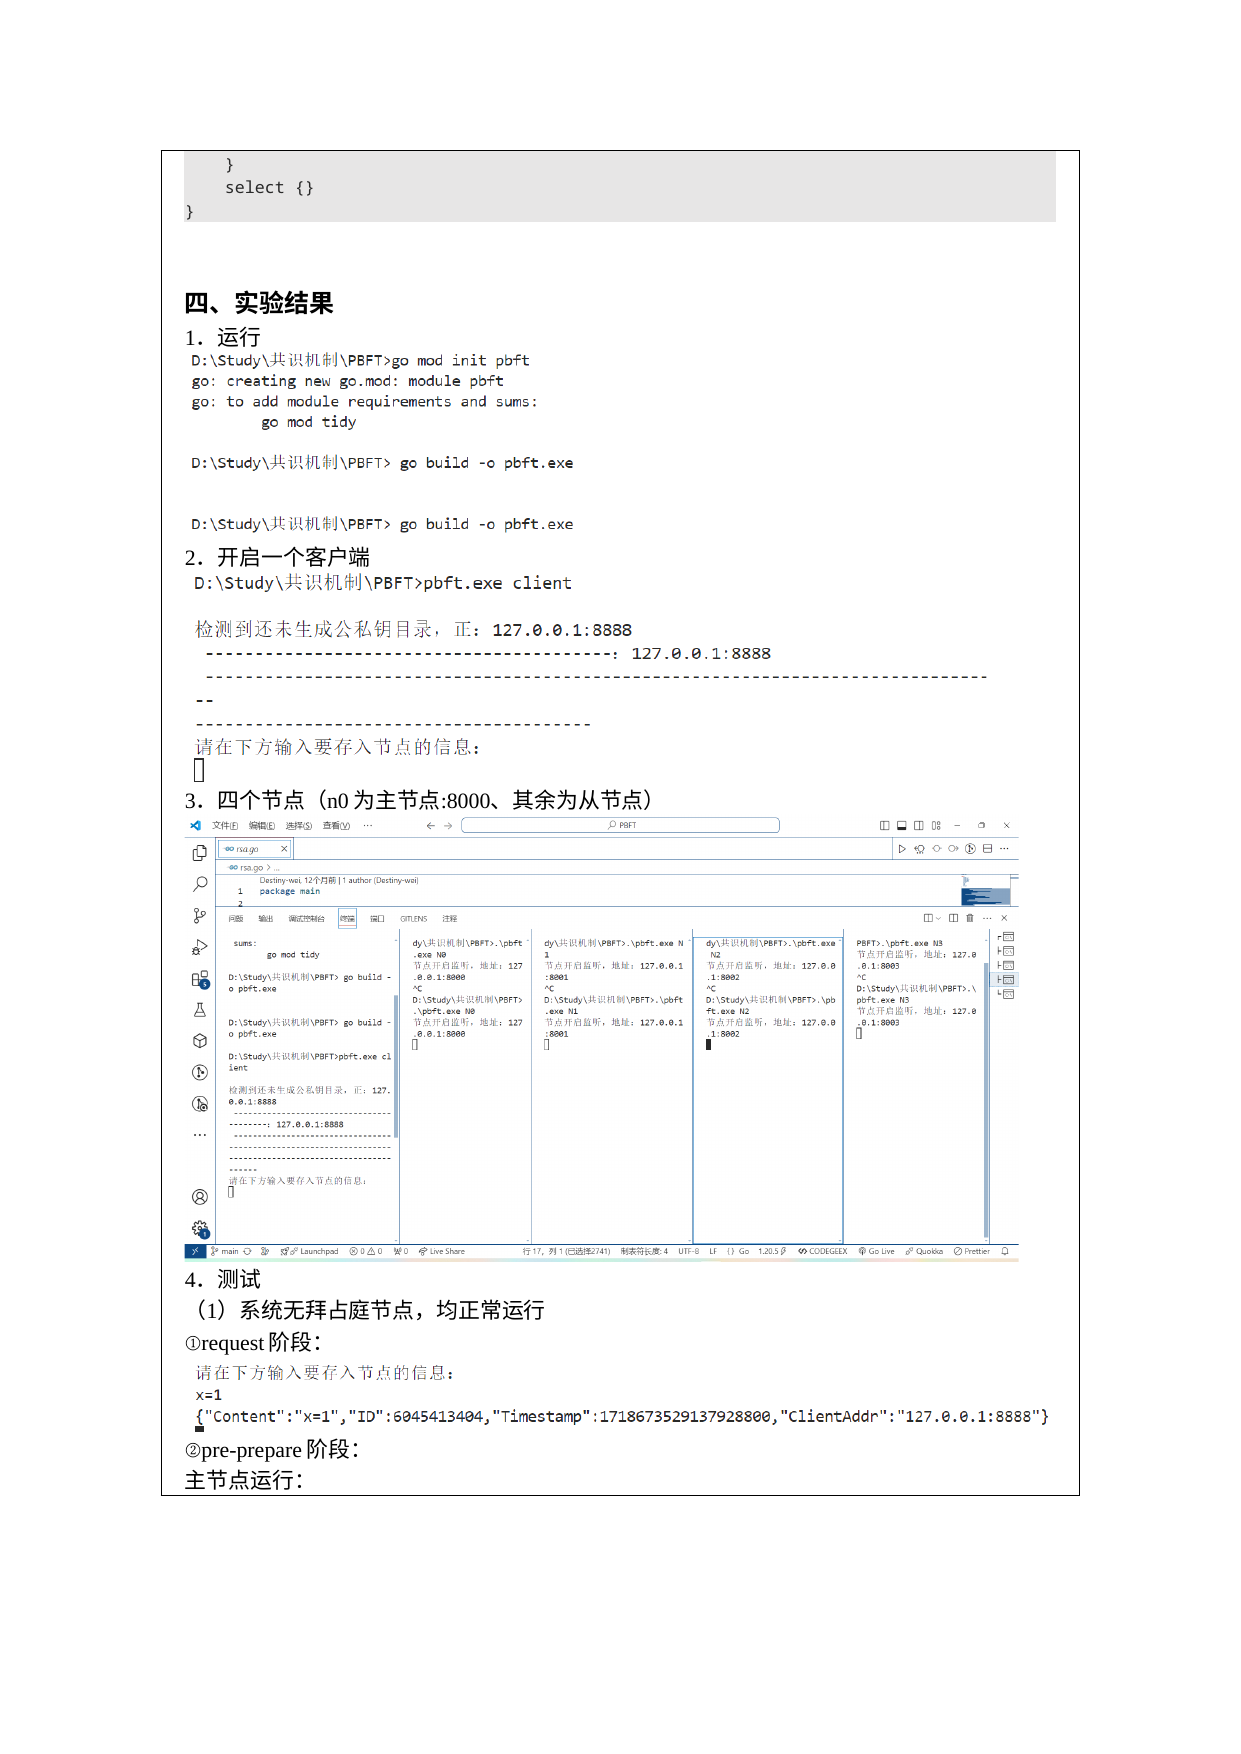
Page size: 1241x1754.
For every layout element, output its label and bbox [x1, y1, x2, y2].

picture [184, 571, 987, 783]
picture [184, 1356, 1056, 1432]
table_cell [162, 151, 1079, 1495]
picture [184, 351, 606, 540]
picture [184, 814, 1019, 1262]
